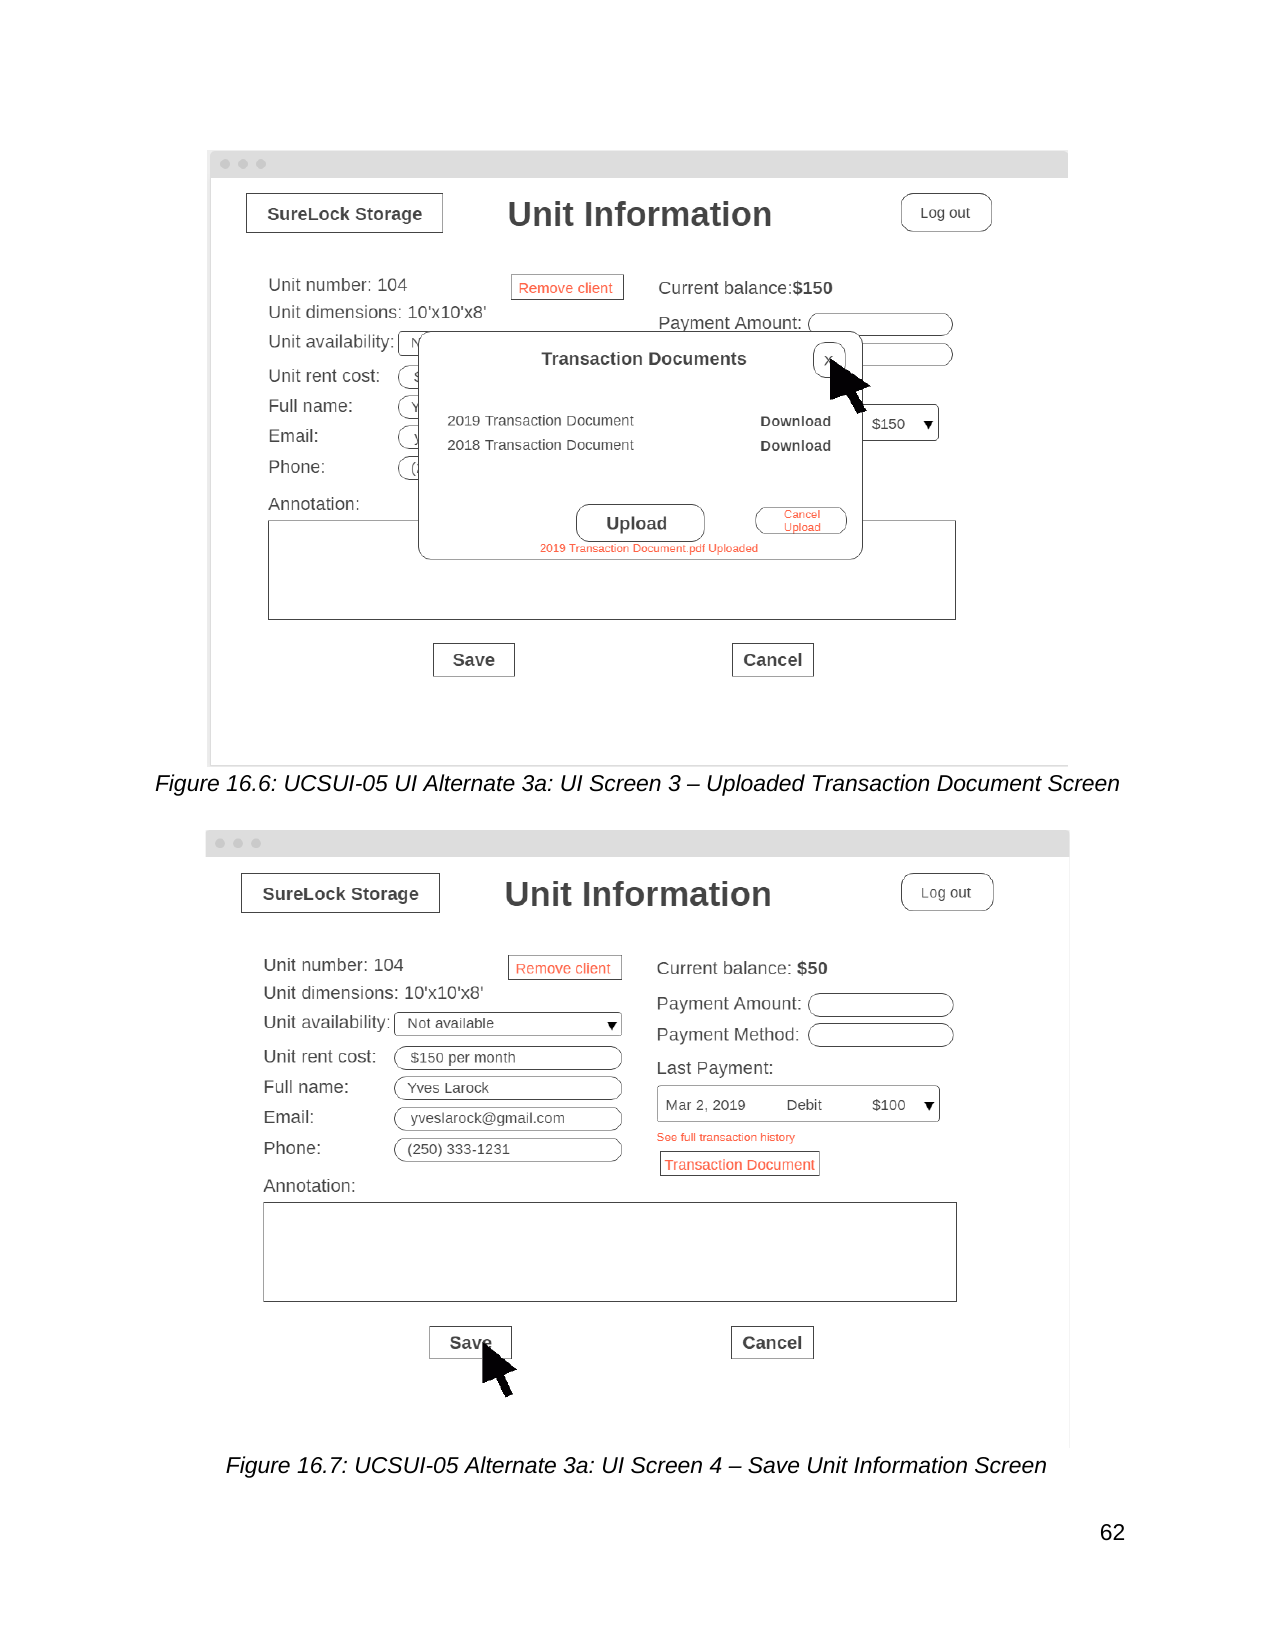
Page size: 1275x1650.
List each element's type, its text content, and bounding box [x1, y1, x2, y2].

picture [207, 150, 1068, 767]
picture [205, 830, 1070, 1448]
text Figure 16.7: UCSUI-05 Alternate 3a: UI Screen 4 – Save Unit Information Screen [150, 1452, 1125, 1478]
text Figure 16.6: UCSUI-05 UI Alternate 3a: UI Screen 3 – Uploaded Transaction Document Screen [150, 770, 1125, 797]
